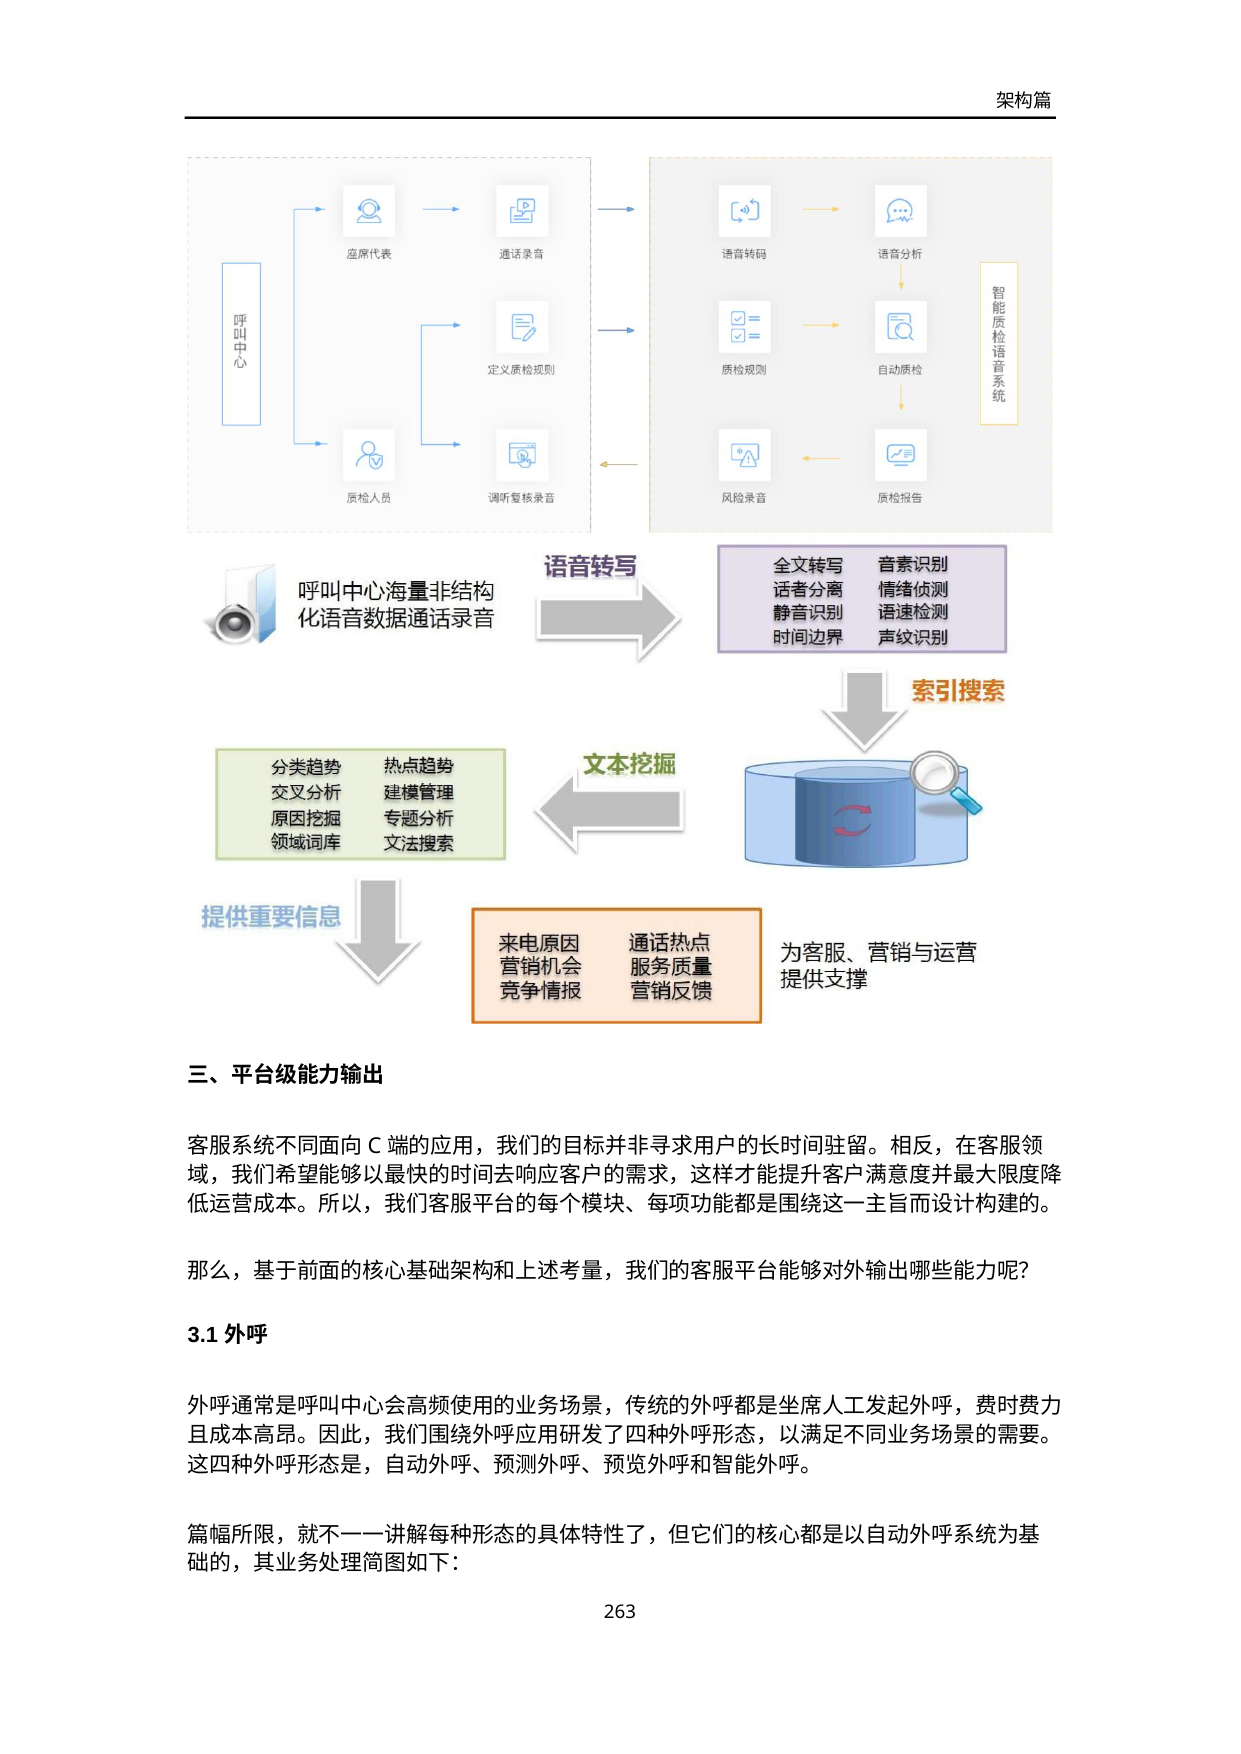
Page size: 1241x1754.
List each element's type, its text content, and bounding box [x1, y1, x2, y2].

picture [187, 157, 1053, 1024]
text 篇幅所限，就不一一讲解每种形态的具体特性了，但它们的核心都是以自动外呼系统为基础的，其业务处理简图如下： [187, 1520, 1054, 1576]
text 外呼通常是呼叫中心会高频使用的业务场景，传统的外呼都是坐席人工发起外呼，费时费力且成本高昂。因此，我们围绕外呼应用研发了四种外呼形态，以满足不同业务场景的需要。这四种外呼形态是，自动外呼、预测外呼、预览外呼和智能外呼。 [187, 1390, 1064, 1478]
text 架构篇 [996, 92, 1089, 111]
text 那么，基于前面的核心基础架构和上述考量，我们的客服平台能够对外输出哪些能力呢？ [187, 1260, 1090, 1283]
text 客服系统不同面向 C 端的应用，我们的目标并非寻求用户的长时间驻留。相反，在客服领域，我们希望能够以最快的时间去响应客户的需求，这样才能提升客户满意度并最大限度降低运营成本。所以，我们客服平台的每个模块、每项功能都是围绕这一主旨而设计构建的。 [187, 1130, 1064, 1218]
text 三、平台级能力输出 [187, 1063, 1090, 1088]
text 3.1 外呼 [187, 1321, 1090, 1348]
text 263 [150, 1603, 1089, 1623]
